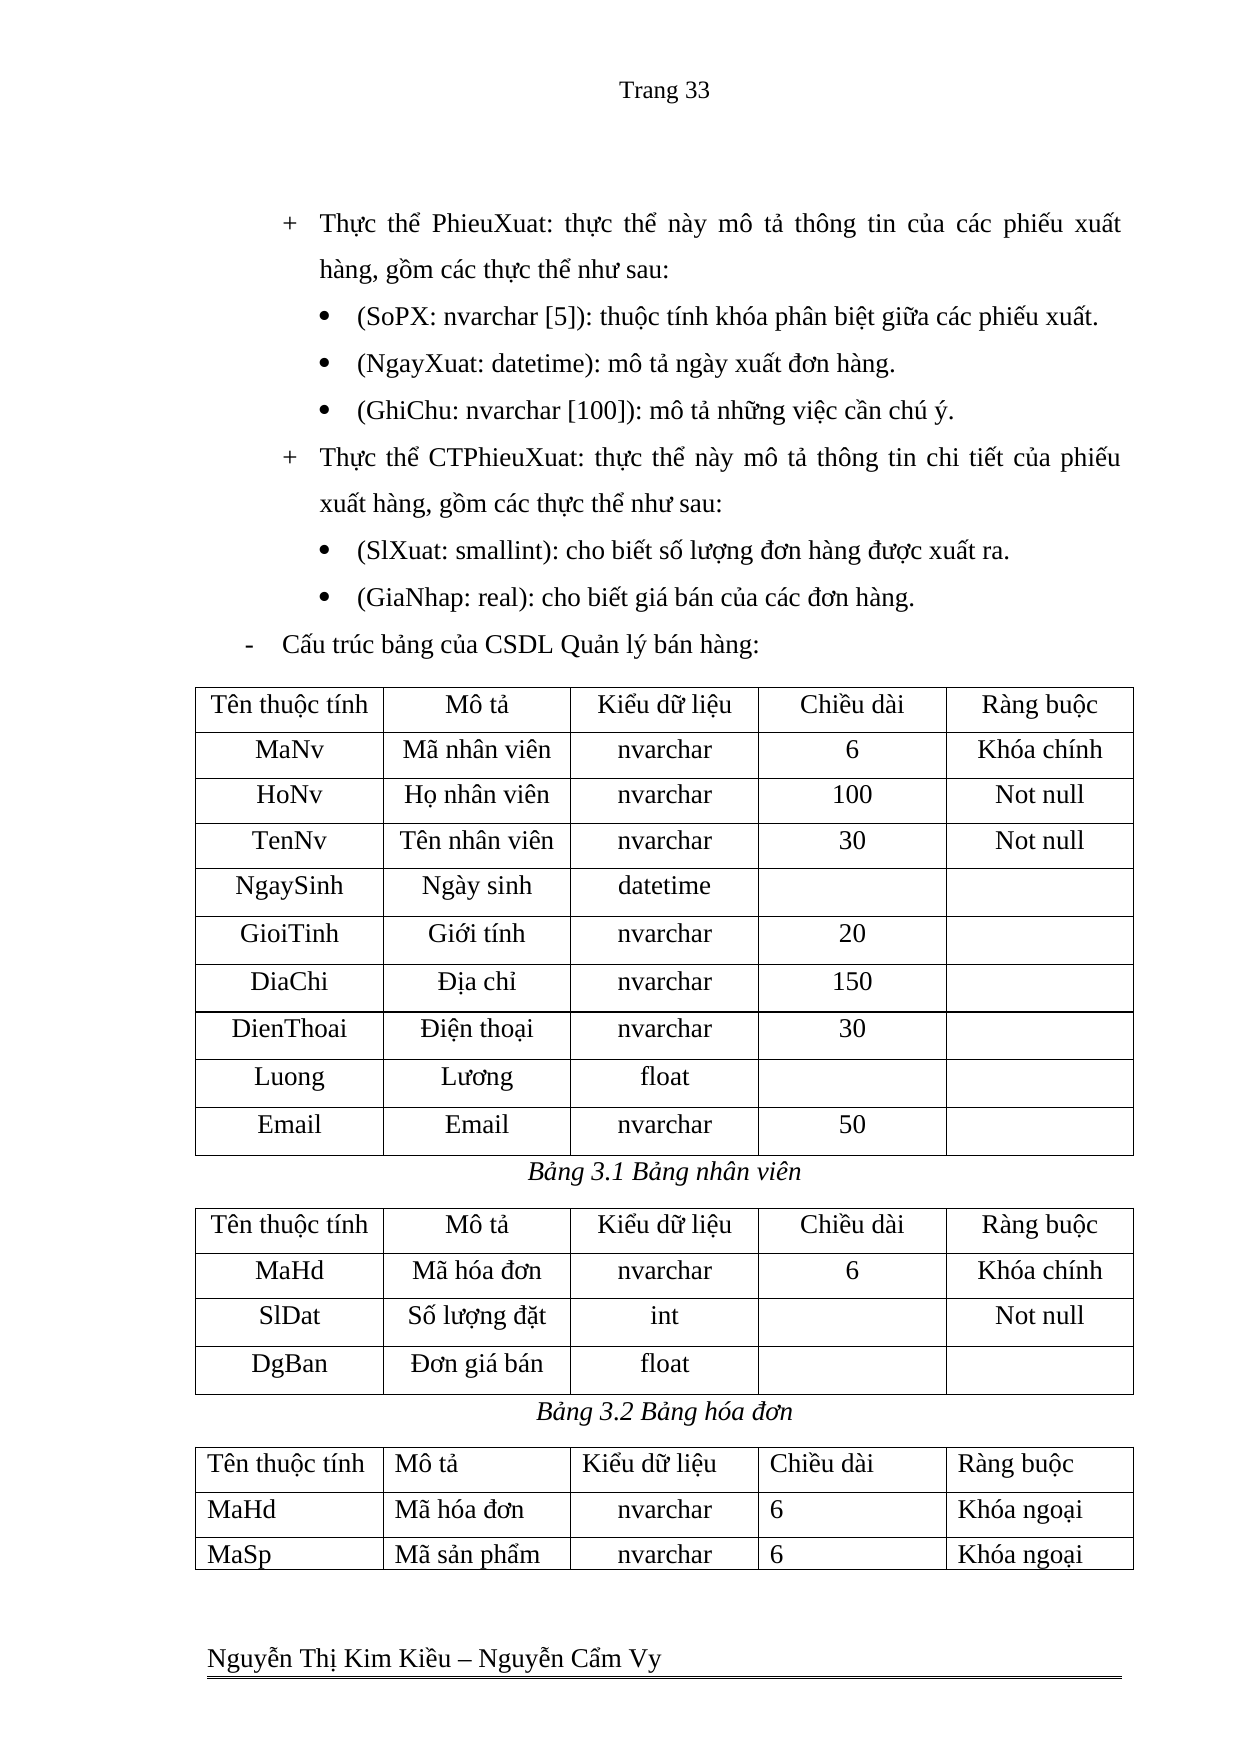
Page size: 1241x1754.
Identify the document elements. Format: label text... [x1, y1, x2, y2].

table_cell nvarchar [571, 917, 758, 964]
table_cell [759, 1299, 946, 1346]
table_header Kiểu dữ liệu [571, 1209, 758, 1253]
table_cell DgBan [196, 1347, 383, 1393]
table_cell Mã nhân viên [384, 733, 570, 778]
table_cell Tên nhân viên [384, 824, 570, 868]
table_header Chiều dài [759, 1209, 946, 1253]
list Thực thể PhieuXuat: thực thể này mô tả thông tin của các phiếu xuất hàng, gồm các thực thể như sau: [282, 207, 1122, 284]
table_header Chiều dài [759, 1448, 946, 1492]
table_cell [947, 1013, 1133, 1059]
table_cell MaNv [196, 733, 383, 778]
table_cell [759, 869, 946, 916]
table_cell 20 [759, 917, 946, 964]
table_cell Email [384, 1108, 570, 1154]
table_cell [947, 1060, 1133, 1107]
table_cell NgaySinh [196, 869, 383, 916]
table_cell Lương [384, 1060, 570, 1107]
list Cấu trúc bảng của CSDL Quản lý bán hàng: [244, 628, 1122, 659]
table_cell Họ nhân viên [384, 779, 570, 823]
table_cell 6 [759, 733, 946, 778]
table_header Tên thuộc tính [196, 688, 383, 732]
table_header Ràng buộc [947, 688, 1133, 732]
table_cell [947, 965, 1133, 1011]
table_cell MaHd [196, 1254, 383, 1298]
table_cell nvarchar [571, 1538, 758, 1569]
table_cell nvarchar [571, 1108, 758, 1154]
table_cell Luong [196, 1060, 383, 1107]
table_cell Khóa ngoại [947, 1538, 1133, 1569]
table_header Tên thuộc tính [196, 1448, 383, 1492]
list (NgayXuat: datetime): mô tả ngày xuất đơn hàng. [319, 347, 1122, 378]
table_cell nvarchar [571, 779, 758, 823]
table_header Tên thuộc tính [196, 1209, 383, 1253]
table_cell int [571, 1299, 758, 1346]
table_cell 30 [759, 1013, 946, 1059]
table_cell Địa chỉ [384, 965, 570, 1011]
table_cell Not null [947, 779, 1133, 823]
table_header Kiểu dữ liệu [571, 688, 758, 732]
table_cell nvarchar [571, 1254, 758, 1298]
table_cell GioiTinh [196, 917, 383, 964]
table_cell [759, 1060, 946, 1107]
table_cell [759, 1347, 946, 1393]
table_cell Số lượng đặt [384, 1299, 570, 1346]
table_cell Mã sản phẩm [384, 1538, 570, 1569]
table_cell 30 [759, 824, 946, 868]
table_header Chiều dài [759, 688, 946, 732]
table_cell Not null [947, 1299, 1133, 1346]
table_cell Email [196, 1108, 383, 1154]
table_cell 6 [759, 1538, 946, 1569]
table_cell Khóa chính [947, 1254, 1133, 1298]
table_cell datetime [571, 869, 758, 916]
table_header Mô tả [384, 1448, 570, 1492]
list (GiaNhap: real): cho biết giá bán của các đơn hàng. [319, 581, 1122, 612]
table_cell Điện thoại [384, 1013, 570, 1059]
list (SlXuat: smallint): cho biết số lượng đơn hàng được xuất ra. [319, 534, 1122, 565]
table_cell nvarchar [571, 1493, 758, 1537]
text Bảng 3.2 Bảng hóa đơn [207, 1395, 1122, 1426]
table_header Ràng buộc [947, 1448, 1133, 1492]
table_cell Đơn giá bán [384, 1347, 570, 1393]
list (GhiChu: nvarchar [100]): mô tả những việc cần chú ý. [319, 394, 1122, 425]
table_cell nvarchar [571, 824, 758, 868]
table_cell Khóa ngoại [947, 1493, 1133, 1537]
table_cell MaSp [196, 1538, 383, 1569]
table_cell float [571, 1347, 758, 1393]
table_cell 100 [759, 779, 946, 823]
table_cell SlDat [196, 1299, 383, 1346]
table_cell nvarchar [571, 1013, 758, 1059]
table_cell 50 [759, 1108, 946, 1154]
table_cell [947, 869, 1133, 916]
table_cell DienThoai [196, 1013, 383, 1059]
table_cell Giới tính [384, 917, 570, 964]
table_cell Ngày sinh [384, 869, 570, 916]
table_header Mô tả [384, 688, 570, 732]
text Bảng 3.1 Bảng nhân viên [207, 1156, 1122, 1187]
list (SoPX: nvarchar [5]): thuộc tính khóa phân biệt giữa các phiếu xuất. [319, 300, 1122, 331]
table_cell TenNv [196, 824, 383, 868]
table_cell 6 [759, 1254, 946, 1298]
table_cell nvarchar [571, 733, 758, 778]
list Thực thể CTPhieuXuat: thực thể này mô tả thông tin chi tiết của phiếu xuất hàng, gồm các thực thể như sau: [282, 441, 1122, 518]
table_cell [947, 917, 1133, 964]
table_header Ràng buộc [947, 1209, 1133, 1253]
table_cell [947, 1108, 1133, 1154]
table_header Kiểu dữ liệu [571, 1448, 758, 1492]
table_cell MaHd [196, 1493, 383, 1537]
table_cell Khóa chính [947, 733, 1133, 778]
table_cell HoNv [196, 779, 383, 823]
table_cell Mã hóa đơn [384, 1254, 570, 1298]
table_cell [947, 1347, 1133, 1393]
table_cell float [571, 1060, 758, 1107]
table_header Mô tả [384, 1209, 570, 1253]
table_cell DiaChi [196, 965, 383, 1011]
table_cell Not null [947, 824, 1133, 868]
table_cell 6 [759, 1493, 946, 1537]
table_cell Mã hóa đơn [384, 1493, 570, 1537]
table_cell nvarchar [571, 965, 758, 1011]
table_cell 150 [759, 965, 946, 1011]
